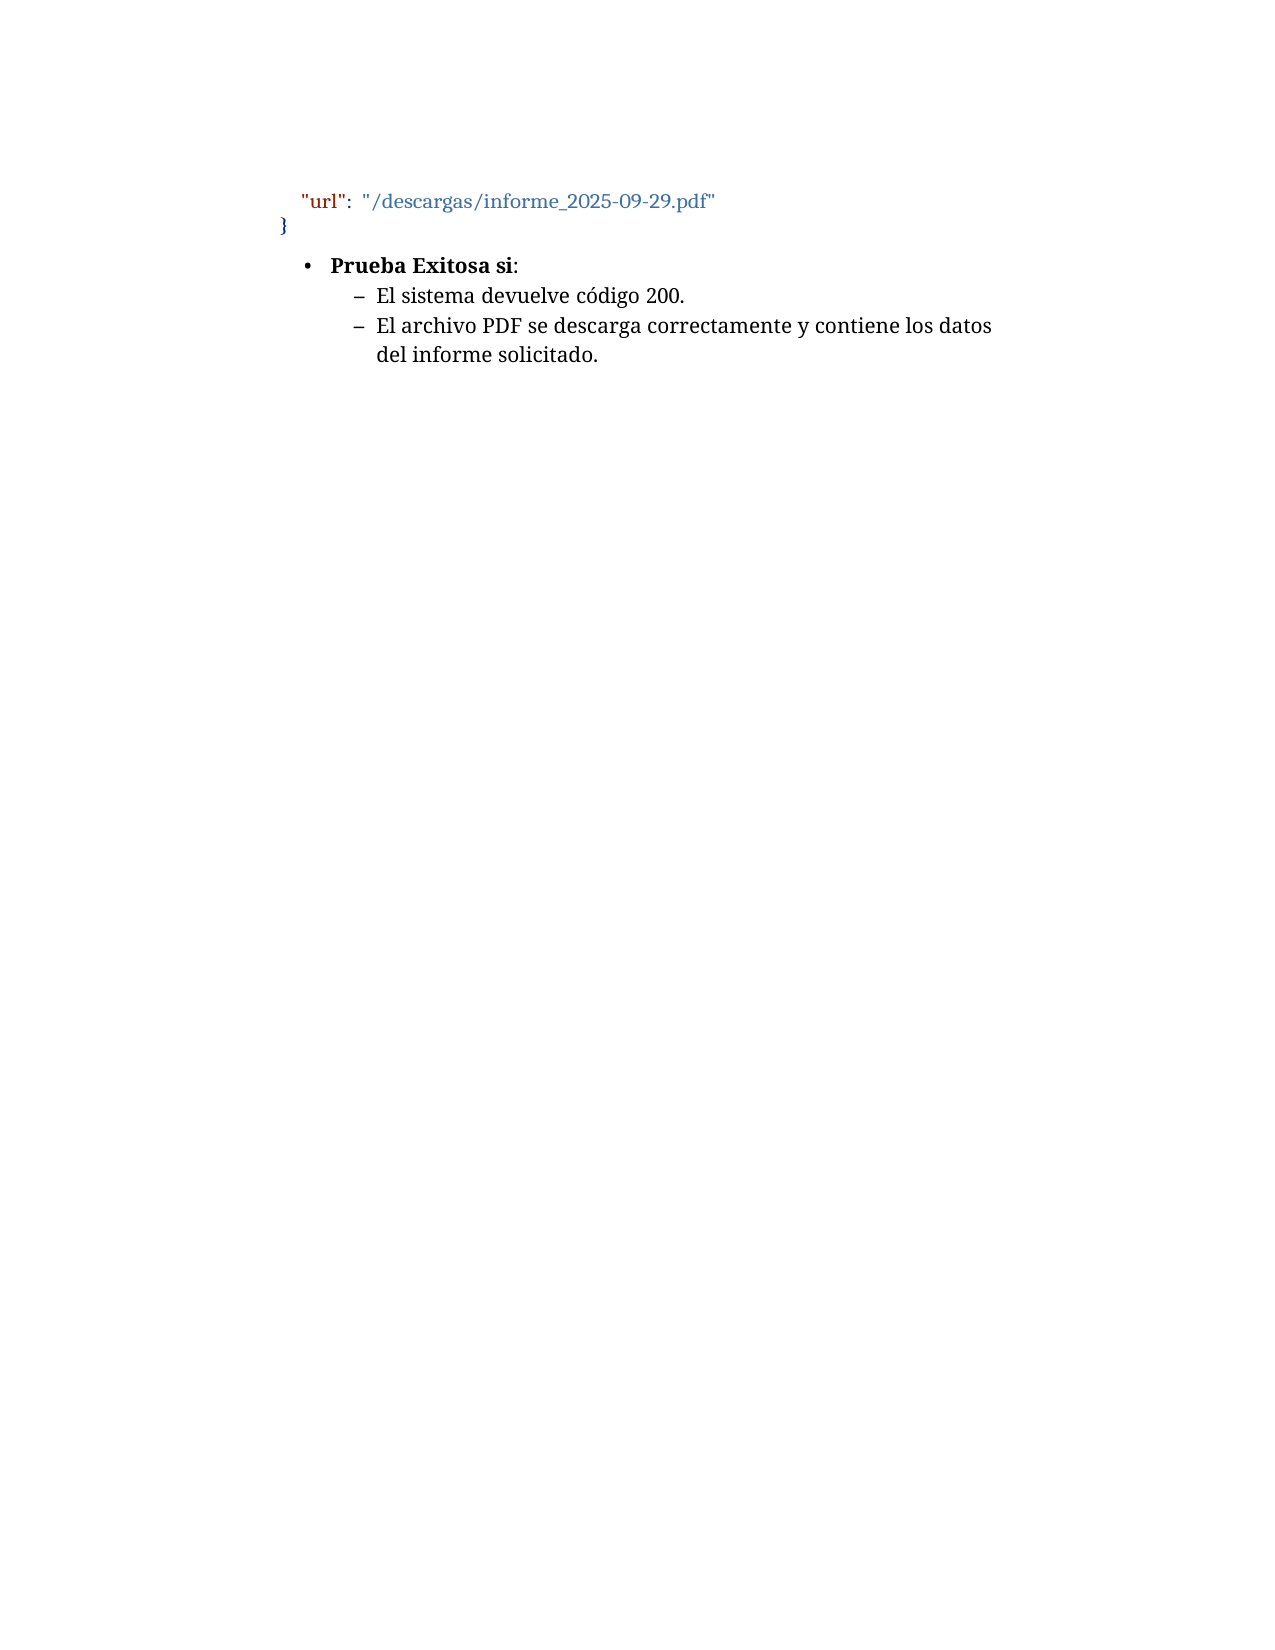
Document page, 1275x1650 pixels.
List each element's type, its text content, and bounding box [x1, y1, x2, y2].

list El sistema devuelve código 200. [354, 281, 1275, 309]
text } [279, 214, 1275, 238]
subtitle Prueba Exitosa si: [304, 251, 1275, 280]
list El archivo PDF se descarga correctamente y contiene los datos del informe solicitado. [354, 311, 995, 369]
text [300, 189, 838, 213]
